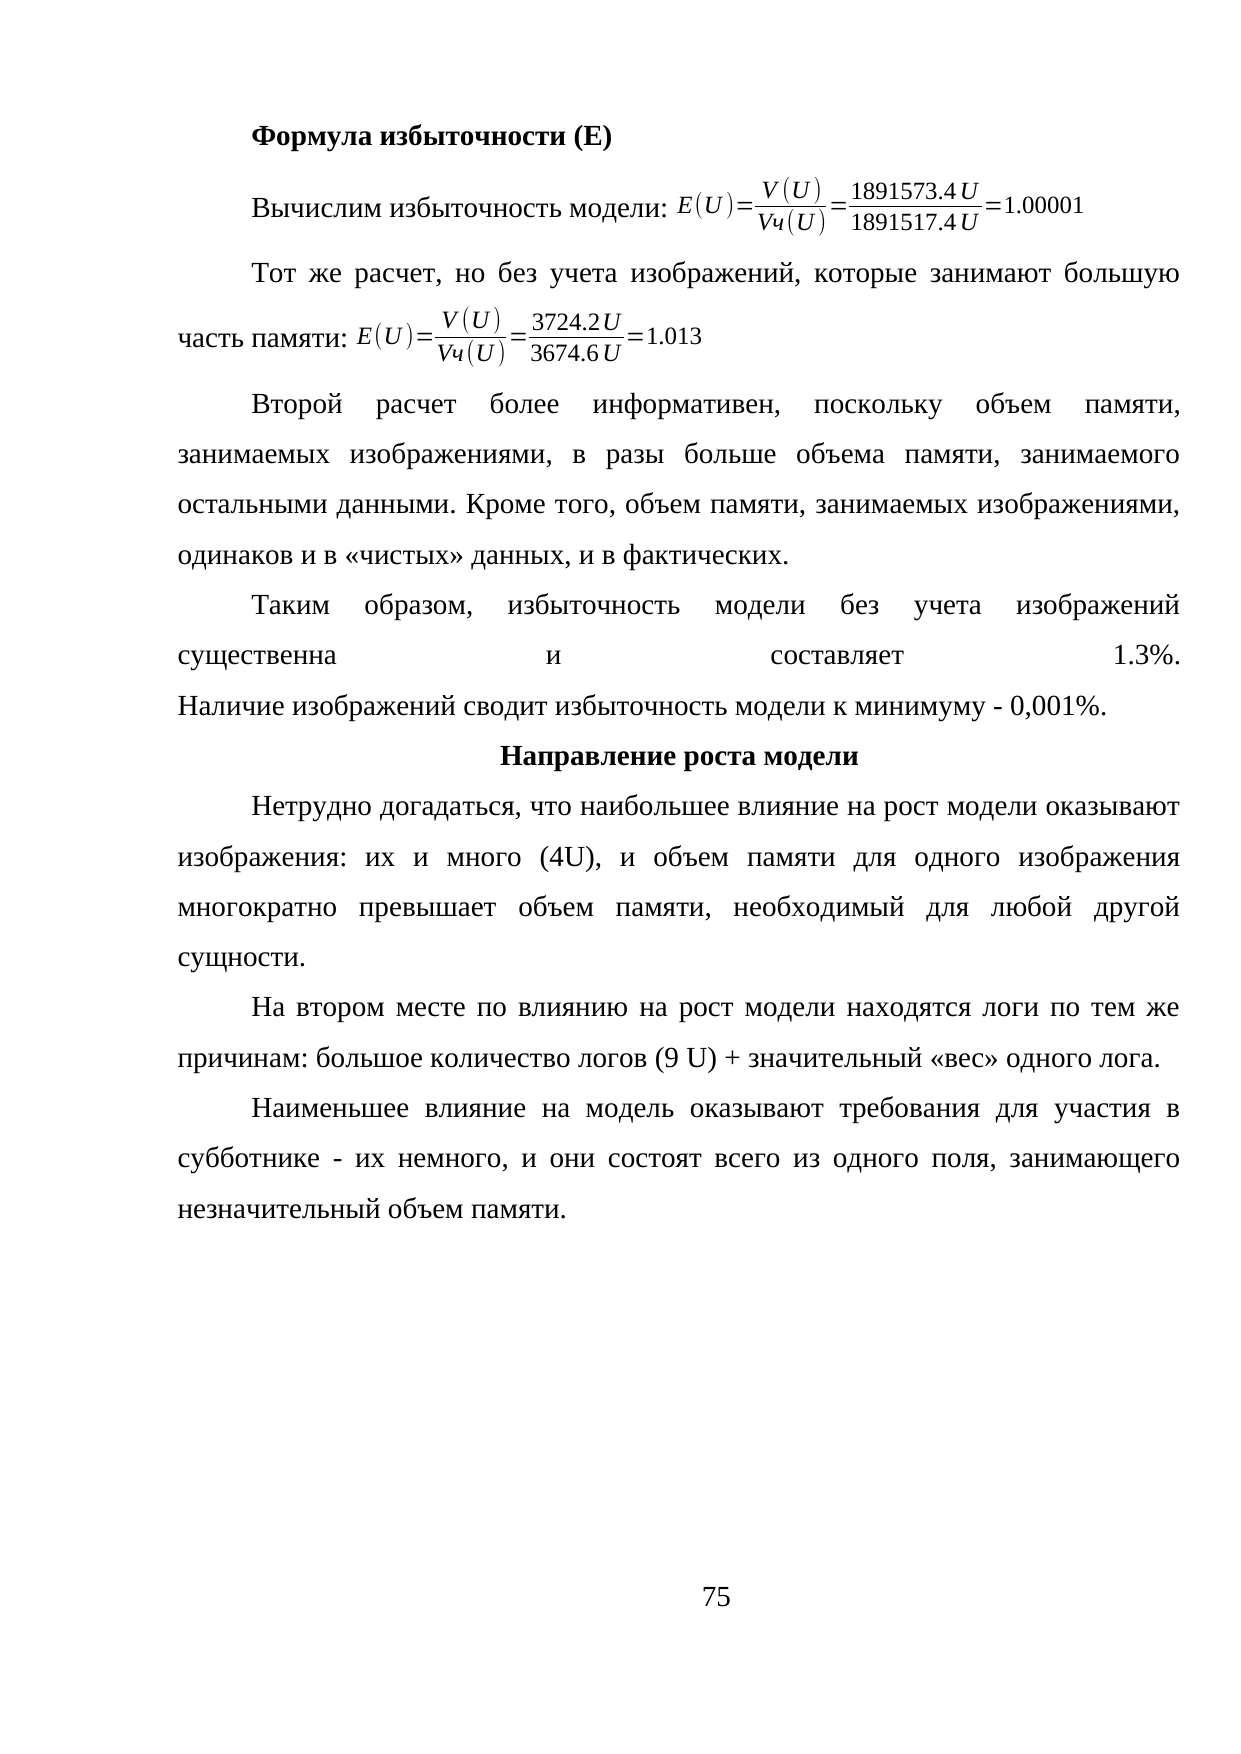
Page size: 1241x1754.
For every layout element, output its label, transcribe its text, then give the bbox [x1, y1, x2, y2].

text Таким образом, избыточность модели без учета изображений существенна и составляет 1.3%. Наличие изображений сводит избыточность модели к минимуму - 0,001%. [177, 587, 1181, 721]
text Нетрудно догадаться, что наибольшее влияние на рост модели оказывают изображения: их и много (4U), и объем памяти для одного изображения многократно превышает объем памяти, необходимый для любой другой сущности. [177, 788, 1181, 973]
subtitle Направление роста модели [177, 738, 1181, 772]
subtitle Формула избыточности (E) [177, 118, 1181, 152]
text Наименьшее влияние на модель оказывают требования для участия в субботнике - их немного, и они состоят всего из одного поля, занимающего незначительный объем памяти. [177, 1090, 1181, 1224]
text На втором месте по влиянию на рост модели находятся логи по тем же причинам: большое количество логов (9 U) + значительный «вес» одного лога. [177, 989, 1181, 1073]
text Второй расчет более информативен, поскольку объем памяти, занимаемых изображениями, в разы больше объема памяти, занимаемого остальными данными. Кроме того, объем памяти, занимаемых изображениями, одинаков и в «чистых» данных, и в фактических. [177, 386, 1181, 570]
text Вычислим избыточность модели: [177, 175, 1181, 238]
text Тот же расчет, но без учета изображений, которые занимают большую часть памяти: [177, 255, 1181, 369]
